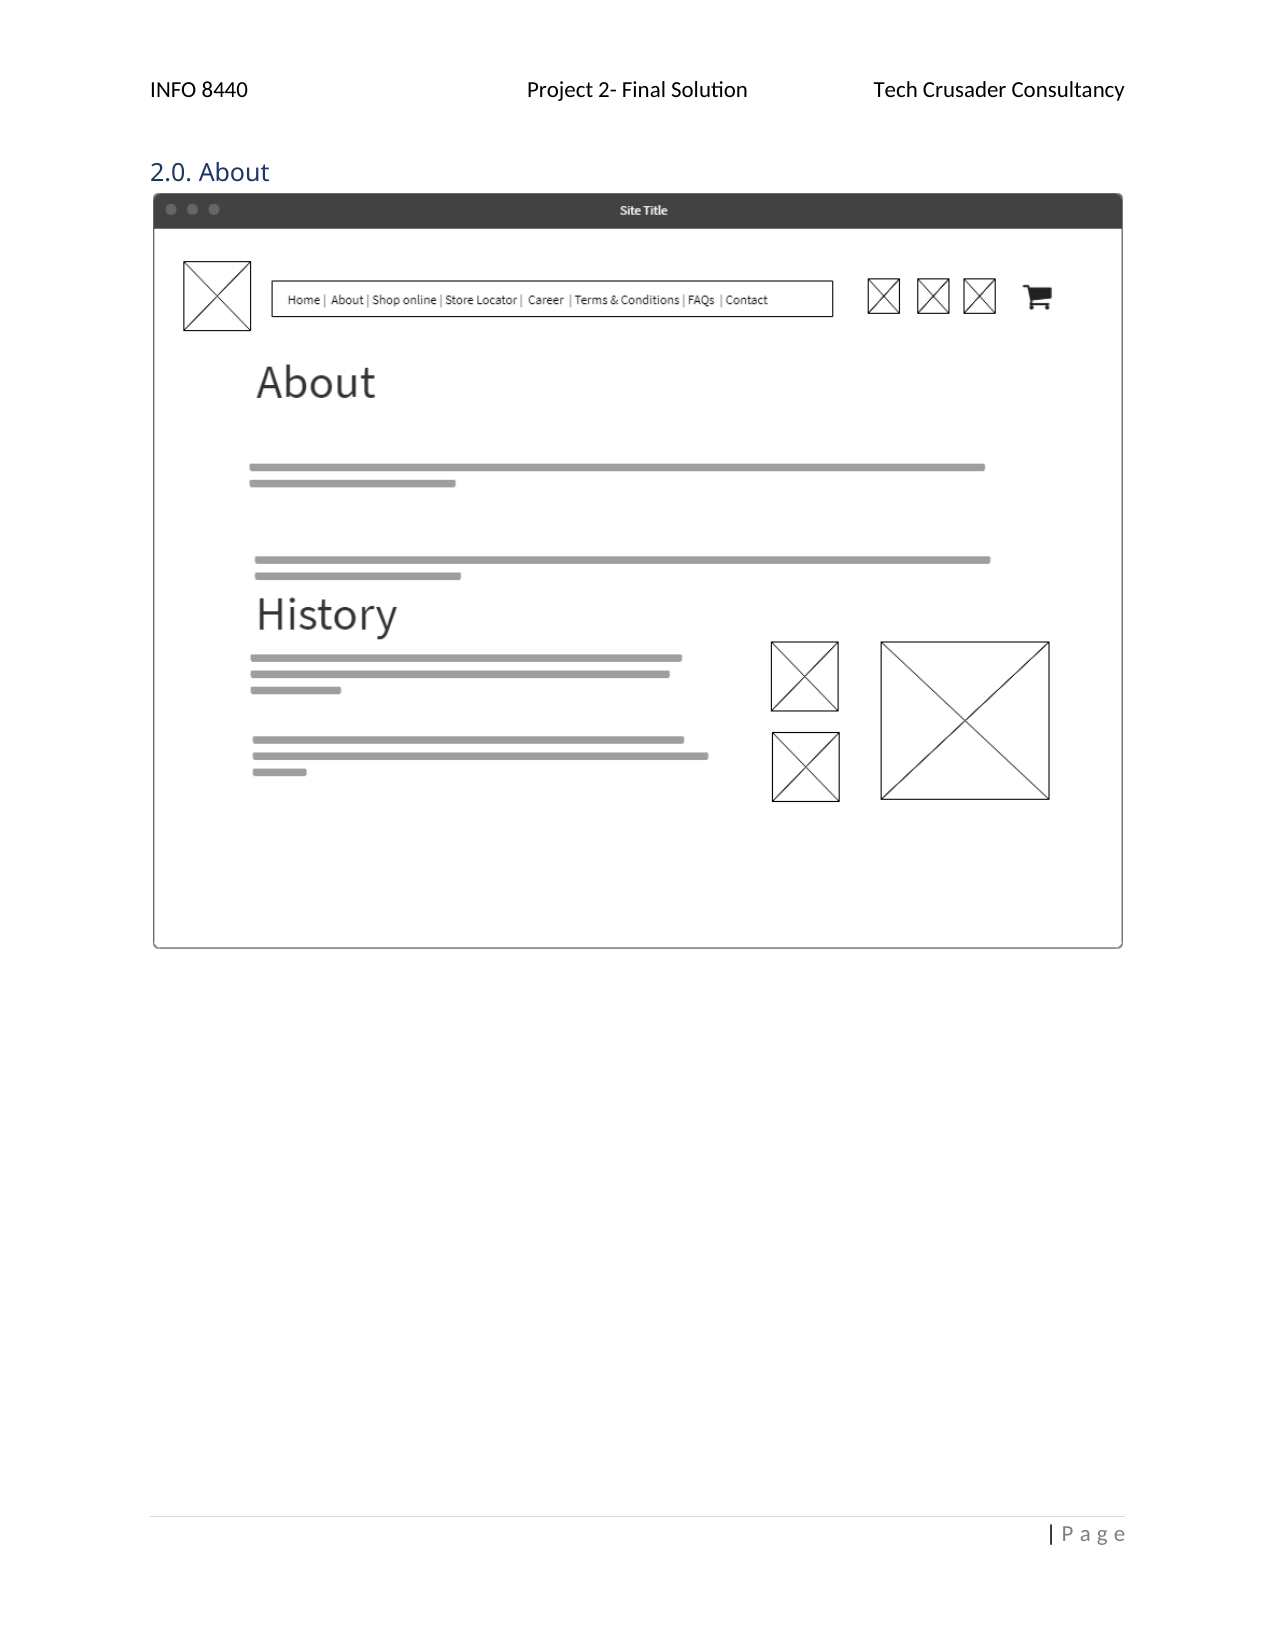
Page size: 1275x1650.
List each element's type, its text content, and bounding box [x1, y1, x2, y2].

subtitle 2.0. About [150, 154, 1125, 188]
picture [150, 191, 1125, 954]
